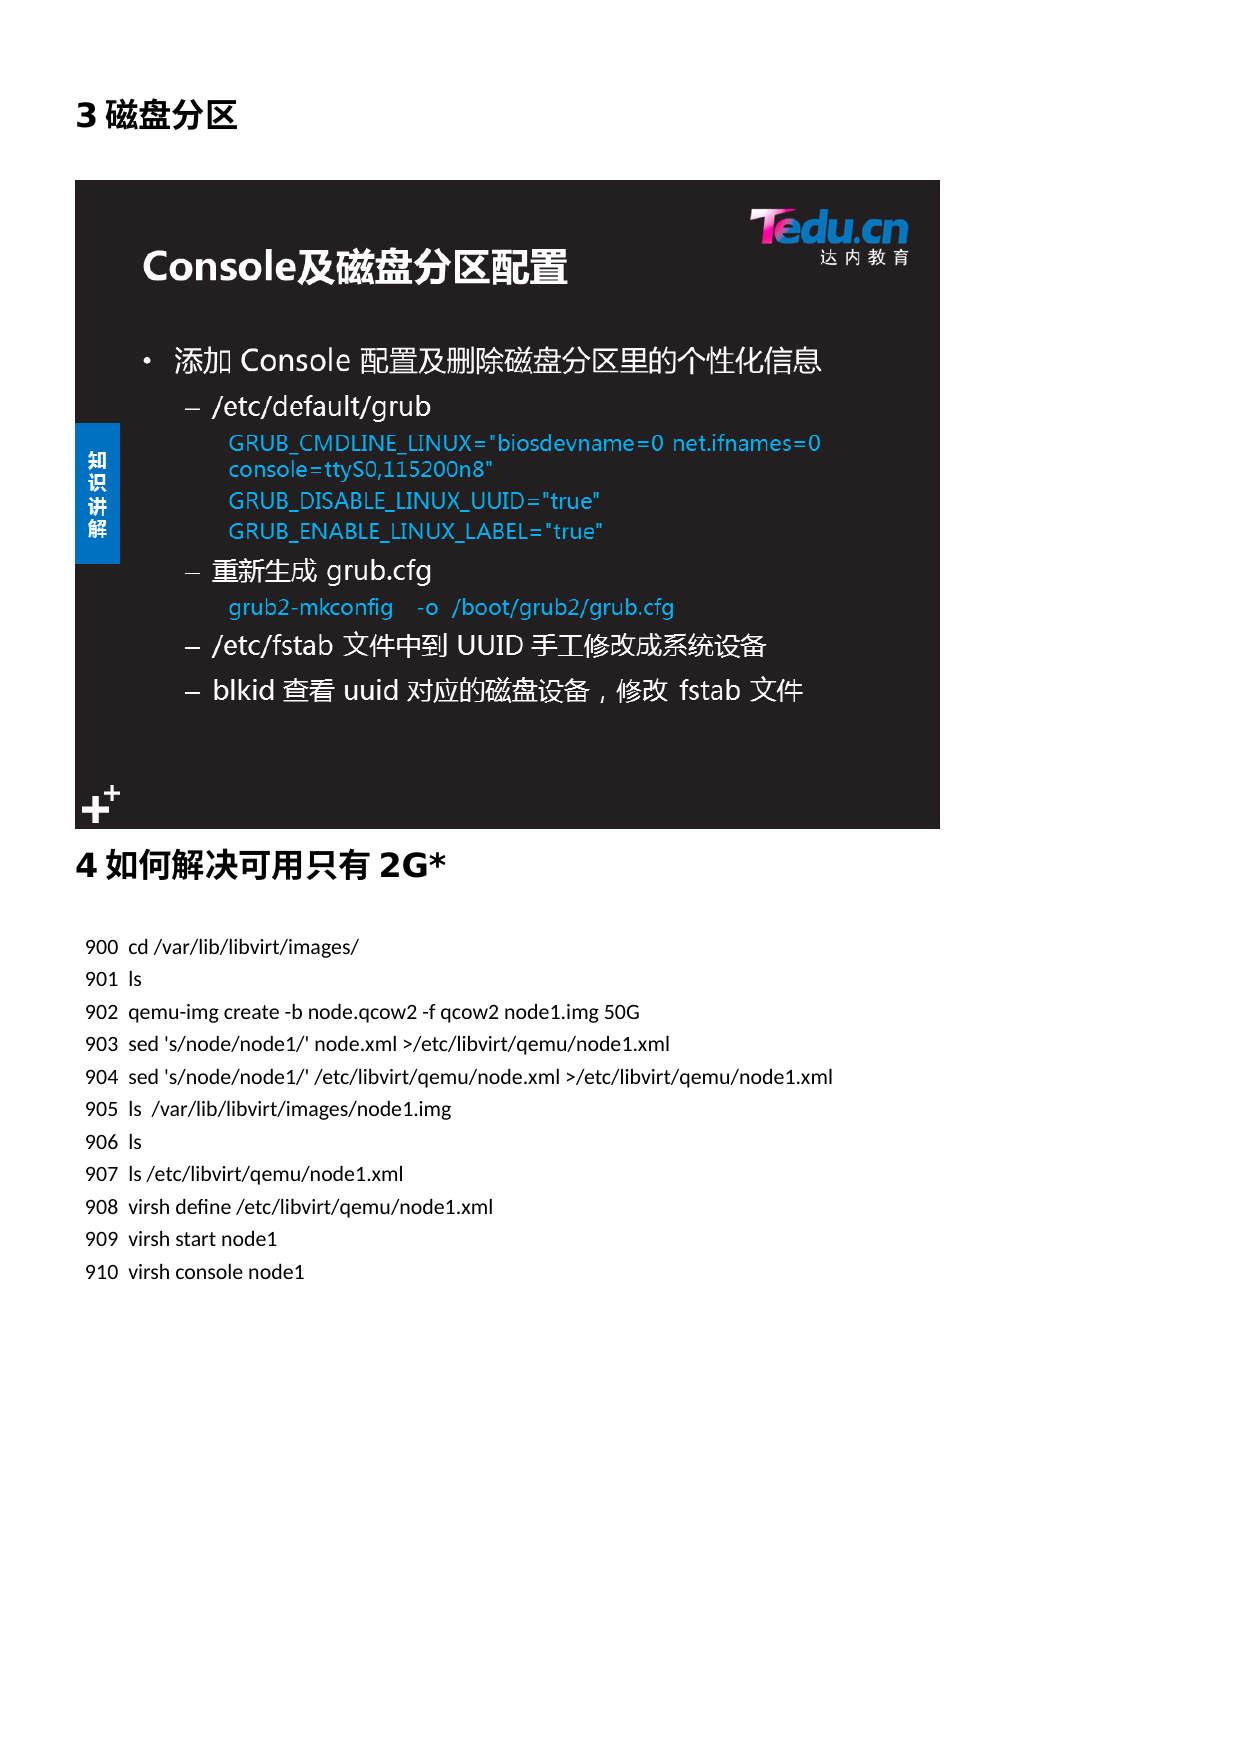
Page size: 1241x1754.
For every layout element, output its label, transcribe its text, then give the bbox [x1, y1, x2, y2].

subtitle 4如何解决可用只有2G* [75, 830, 1165, 895]
text 902 qemu-img create -b node.qcow2 -f qcow2 node1.img 50G [75, 995, 1165, 1028]
text 908 virsh define /etc/libvirt/qemu/node1.xml [75, 1190, 1165, 1223]
subtitle 3磁盘分区 [75, 81, 1165, 146]
text 905 ls /var/lib/libvirt/images/node1.img [75, 1093, 1165, 1125]
text 909 virsh start node1 [75, 1223, 1165, 1255]
text 903 sed 's/node/node1/' node.xml >/etc/libvirt/qemu/node1.xml [75, 1028, 1165, 1060]
text 906 ls [75, 1125, 1165, 1158]
text 907 ls /etc/libvirt/qemu/node1.xml [75, 1158, 1165, 1190]
text 904 sed 's/node/node1/' /etc/libvirt/qemu/node.xml >/etc/libvirt/qemu/node1.xml [75, 1060, 1165, 1093]
picture [75, 180, 940, 829]
text 910 virsh console node1 [75, 1255, 1165, 1288]
text 900 cd /var/lib/libvirt/images/ [75, 930, 1165, 963]
text 901 ls [75, 963, 1165, 995]
